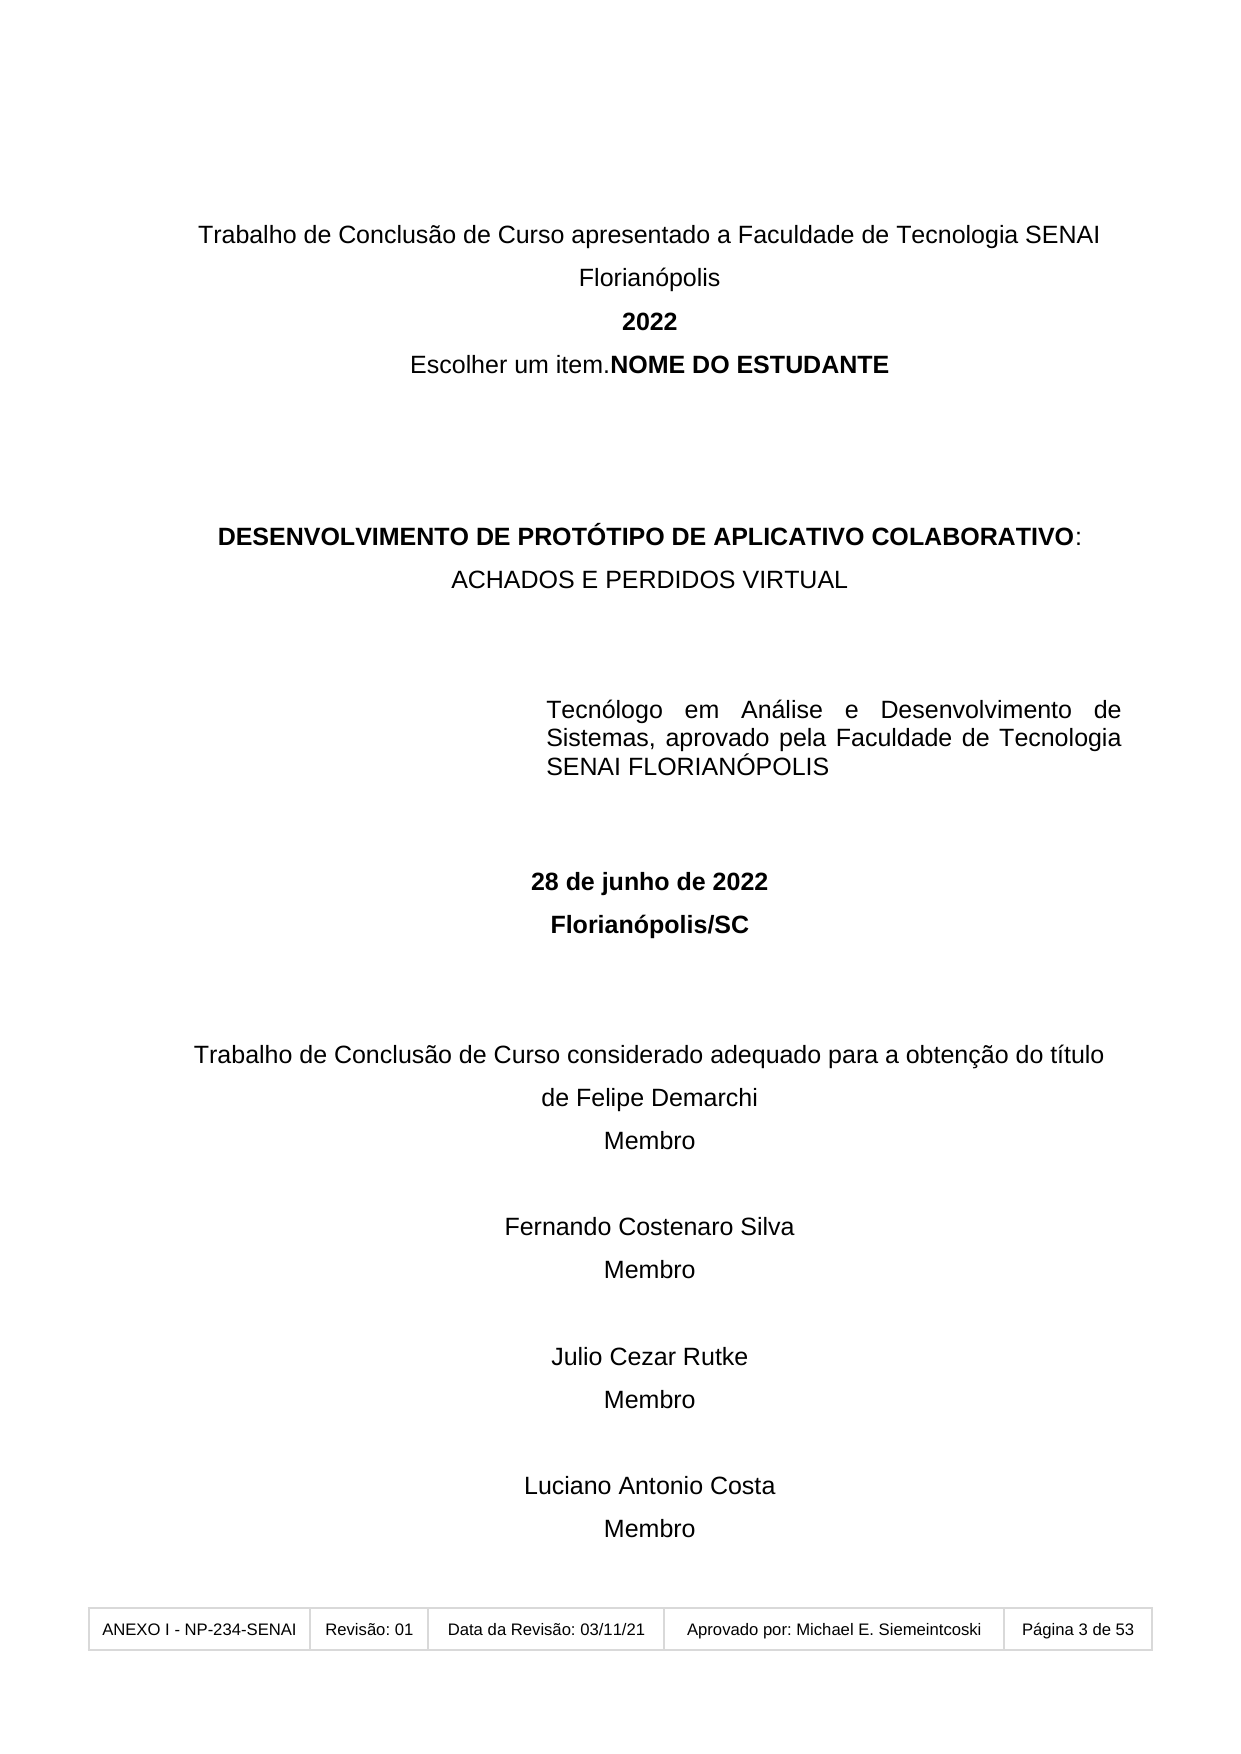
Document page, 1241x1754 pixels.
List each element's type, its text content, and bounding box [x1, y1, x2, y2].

text /SC [177, 910, 1122, 939]
text : [177, 522, 1122, 551]
